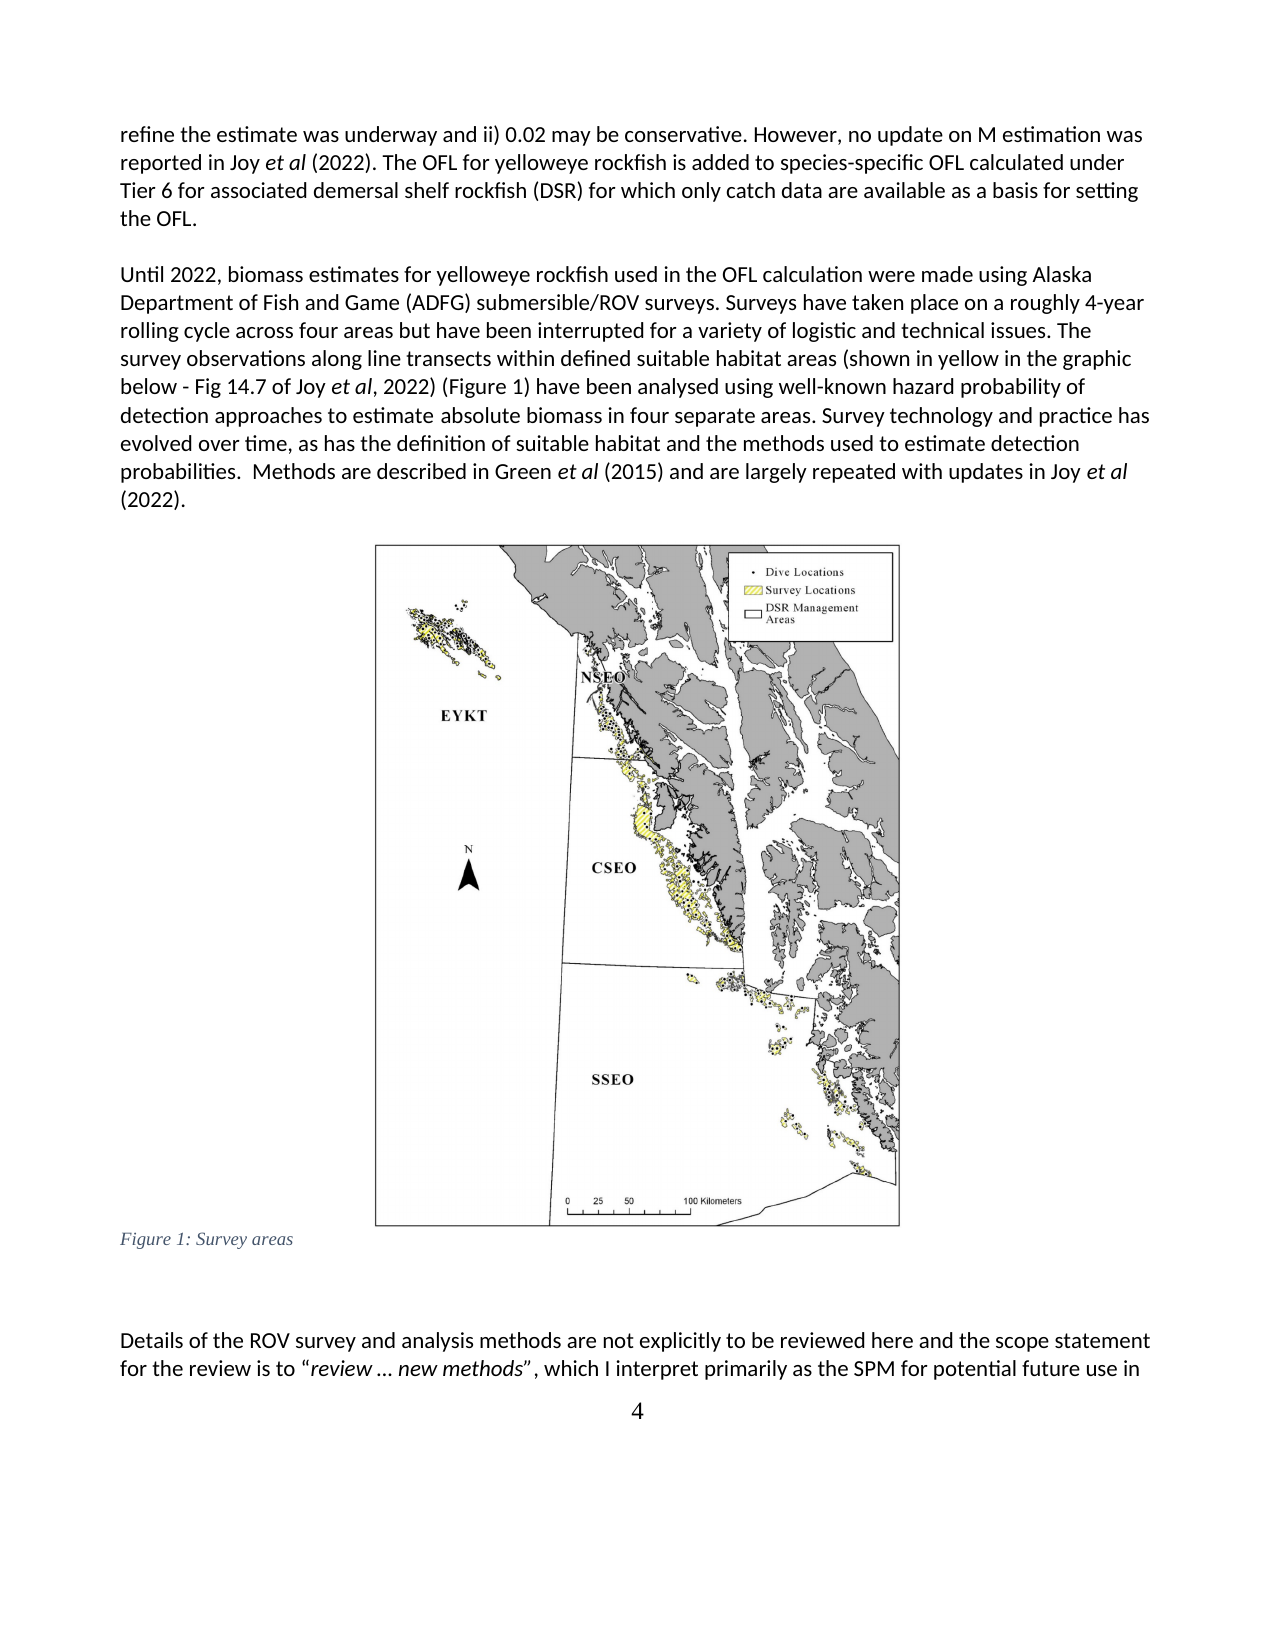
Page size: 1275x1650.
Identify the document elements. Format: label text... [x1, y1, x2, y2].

text Until 2022, biomass estimates for yelloweye rockfish used in the OFL calculation were made using Alaska Department of Fish and Game (ADFG) submersible/ROV surveys. Surveys have taken place on a roughly 4-year rolling cycle across four areas but have been interrupted for a variety of logistic and technical issues. The survey observations along line transects within defined suitable habitat areas (shown in yellow in the graphic below - Fig 14.7 of Joy et al, 2022) (Figure 1) have been analysed using well-known hazard probability of detection approaches to estimate absolute biomass in four separate areas. Survey technology and practice has evolved over time, as has the definition of suitable habitat and the methods used to estimate detection probabilities. Methods are described in Green et al (2015) and are largely repeated with updates in Joy et al (2022). [120, 260, 1155, 513]
text Figure 1: Survey areas [120, 1228, 1155, 1249]
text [120, 1326, 1155, 1382]
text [120, 120, 1155, 232]
picture [373, 541, 902, 1228]
